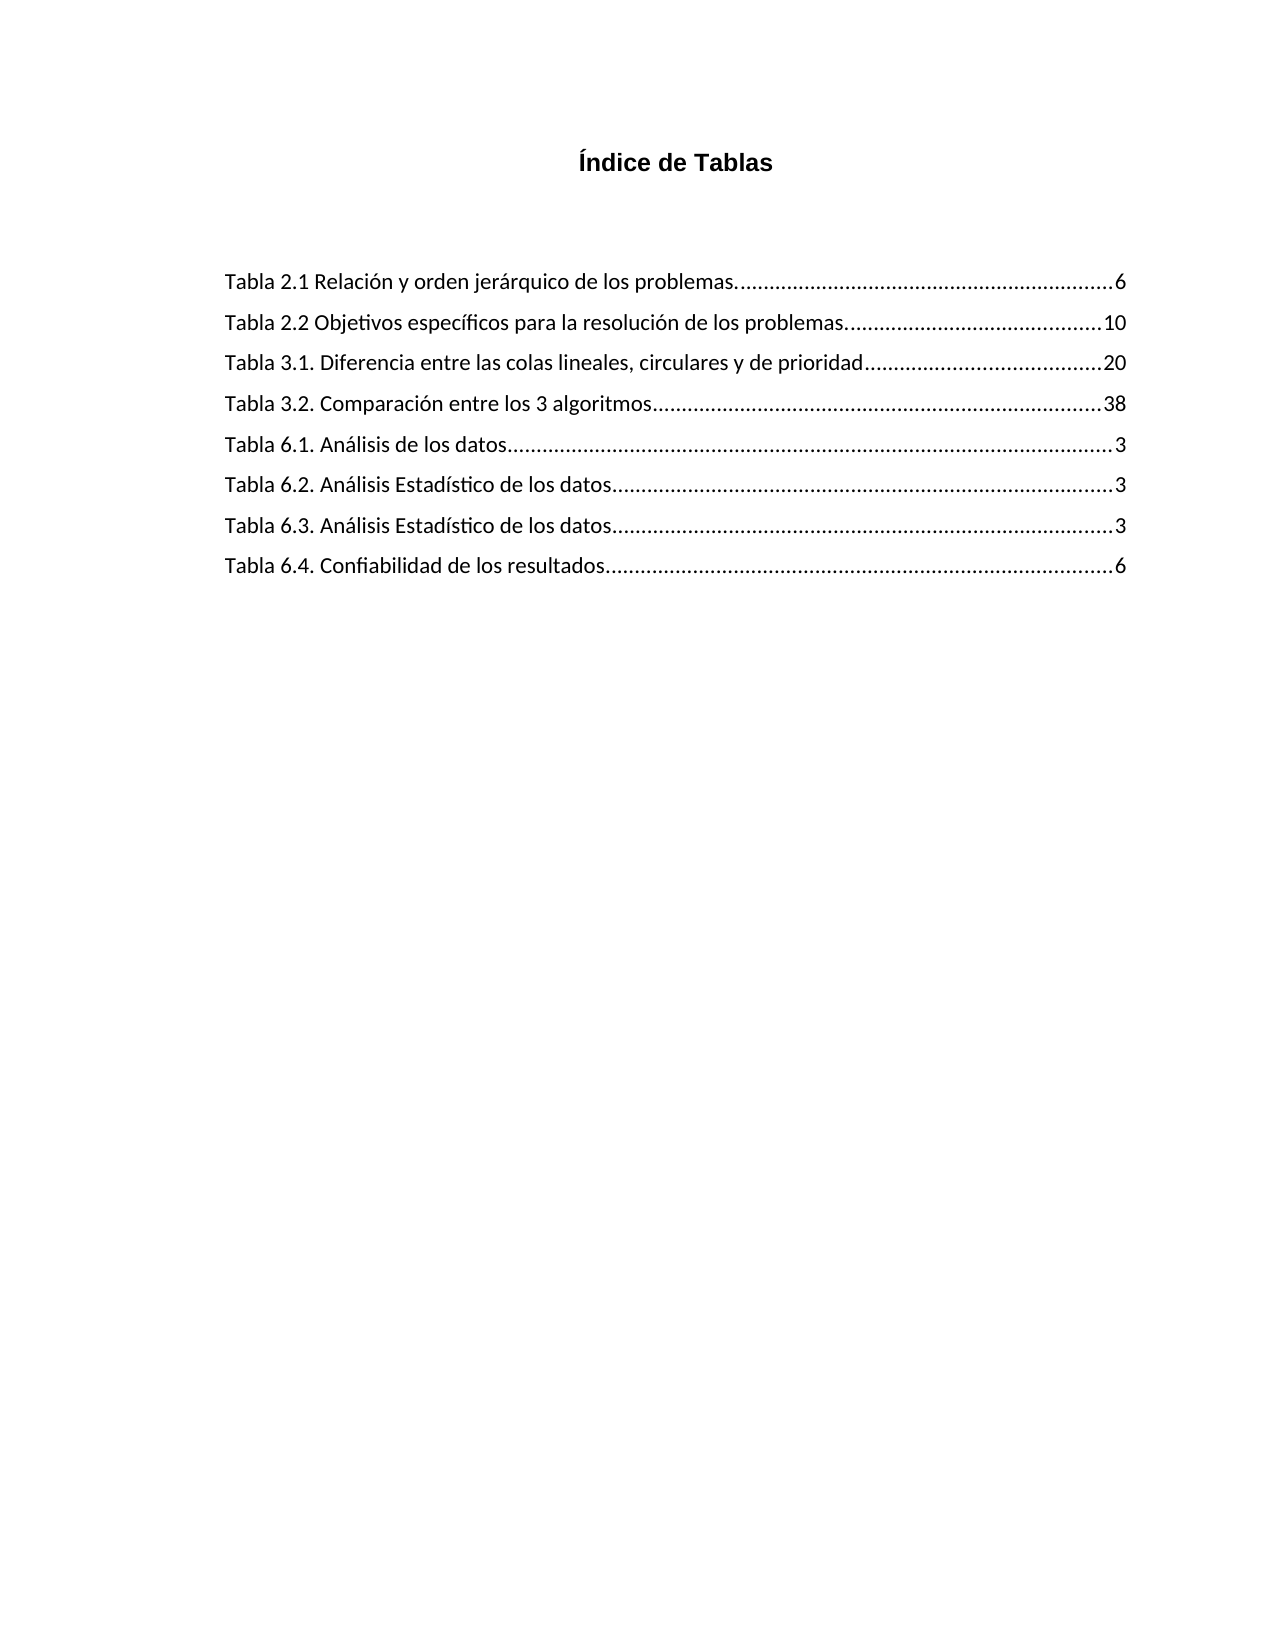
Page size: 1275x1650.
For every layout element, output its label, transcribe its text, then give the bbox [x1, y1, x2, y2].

text Índice de Tablas [224, 148, 1127, 176]
text Tabla 3.1. Diferencia entre las colas lineales, circulares y de prioridad 20 [224, 348, 1127, 377]
text Tabla 6.2. Análisis Estadístico de los datos 3 [224, 470, 1127, 498]
text Tabla 3.2. Comparación entre los 3 algoritmos 38 [224, 389, 1127, 417]
text Tabla 6.1. Análisis de los datos 3 [224, 430, 1127, 458]
text Tabla 6.3. Análisis Estadístico de los datos 3 [224, 511, 1127, 539]
text Tabla 2.2 Objetivos específicos para la resolución de los problemas. 10 [224, 308, 1127, 336]
text Tabla 2.1 Relación y orden jerárquico de los problemas. 6 [224, 267, 1127, 295]
text Tabla 6.4. Confiabilidad de los resultados 6 [224, 552, 1127, 580]
